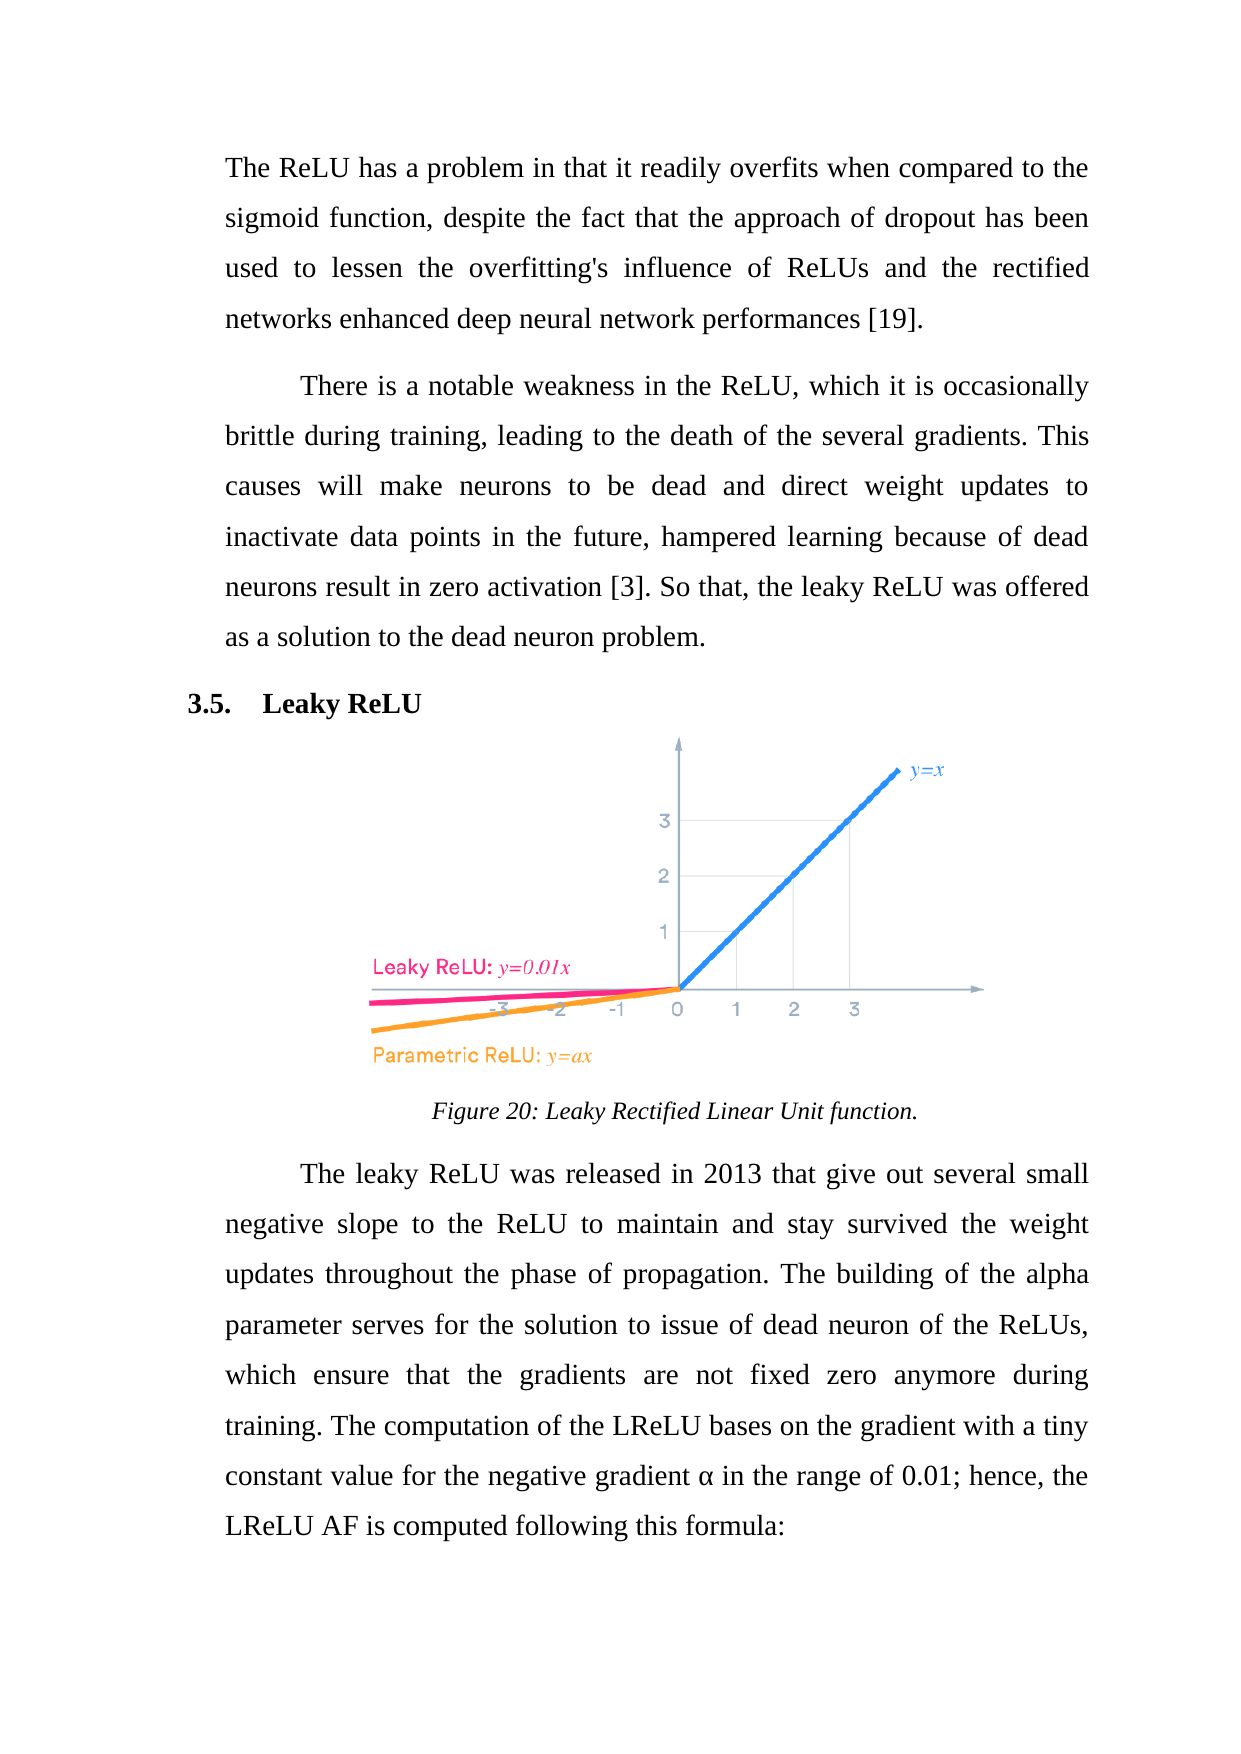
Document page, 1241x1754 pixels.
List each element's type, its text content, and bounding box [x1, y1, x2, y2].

text There is a notable weakness in the ReLU, which it is occasionally brittle during training, leading to the death of the several gradients. This causes will make neurons to be dead and direct weight updates to inactivate data points in the future, hampered learning because of dead neurons result in zero activation [3]. So that, the leaky ReLU was offered as a solution to the dead neuron problem. [225, 368, 1090, 653]
picture [368, 736, 985, 1066]
text The leaky ReLU was released in 2013 that give out several small negative slope to the ReLU to maintain and stay survived the weight updates throughout the phase of propagation. The building of the alpha parameter serves for the solution to issue of dead neuron of the ReLUs, which ensure that the gradients are not fixed zero anymore during training. The computation of the LReLU bases on the gradient with a tiny constant value for the negative gradient α in the range of 0.01; hence, the LReLU AF is computed following this formula: [225, 1156, 1090, 1542]
text Figure 20: Leaky Rectified Linear Unit function. [375, 1096, 975, 1125]
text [225, 150, 1090, 334]
list Leaky ReLU [187, 686, 1090, 720]
